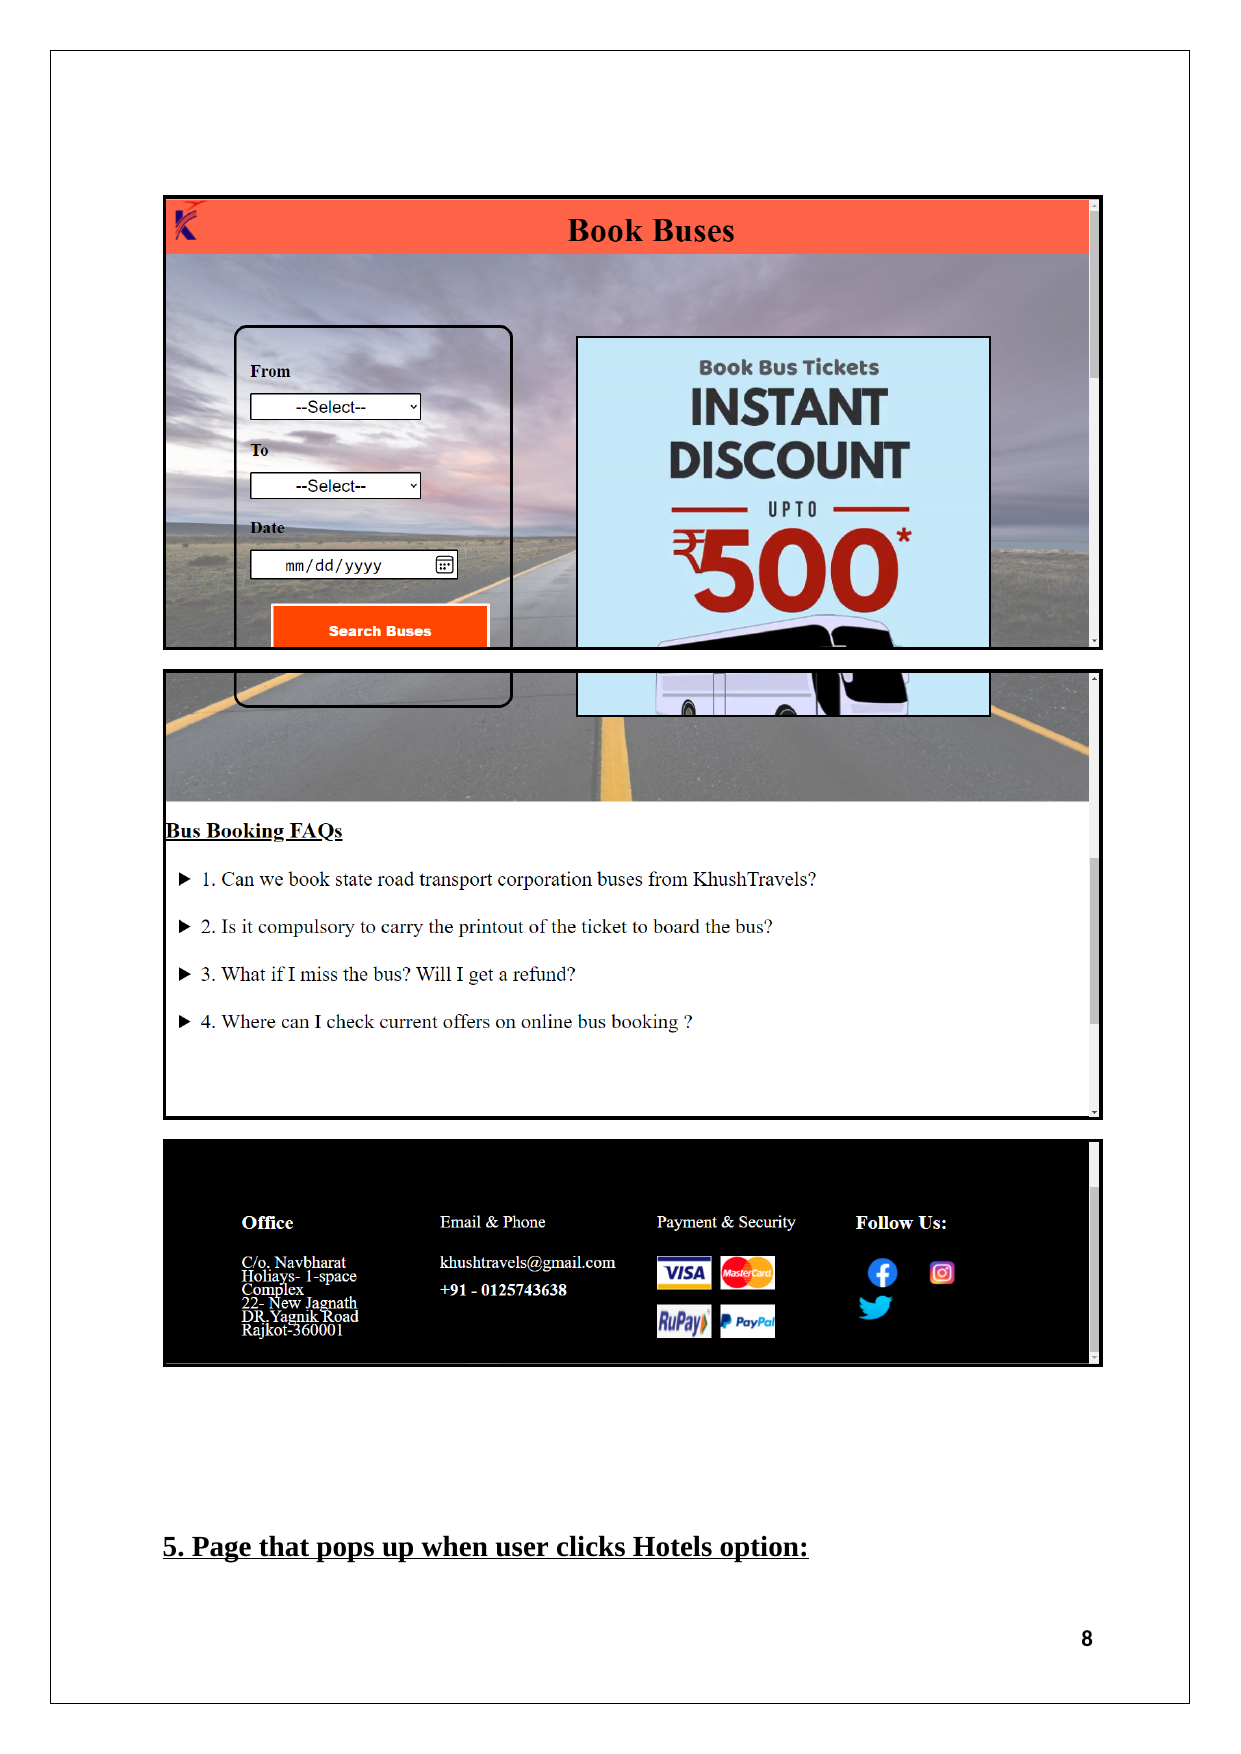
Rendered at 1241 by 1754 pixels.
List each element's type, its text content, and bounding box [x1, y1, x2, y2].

picture [166, 199, 1099, 647]
picture [166, 673, 1099, 1117]
text 5. Page that pops up when user clicks Hotels option: [162, 1529, 1156, 1562]
picture [166, 1142, 1099, 1364]
